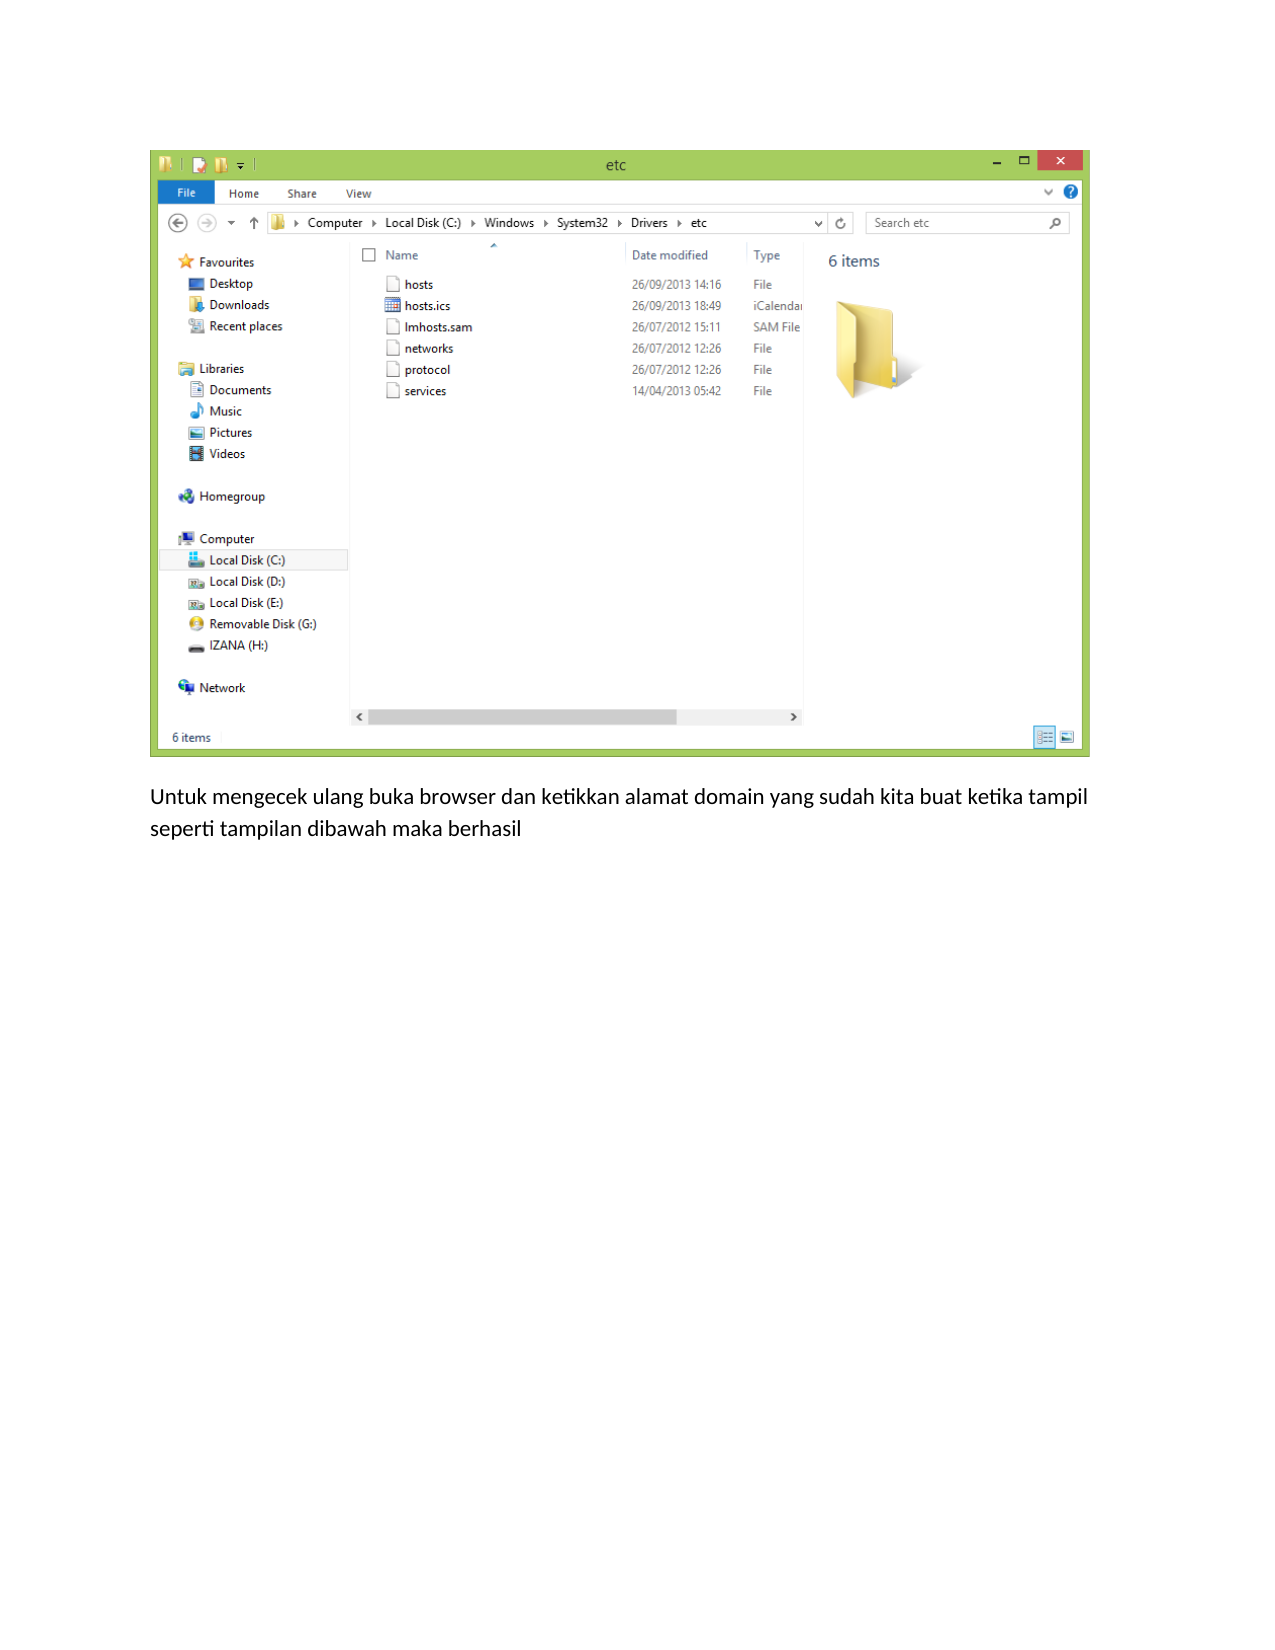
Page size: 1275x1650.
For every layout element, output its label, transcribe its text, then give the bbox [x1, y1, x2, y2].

picture [150, 150, 1090, 757]
text Untuk mengecek ulang buka browser dan ketikkan alamat domain yang sudah kita buat ketika tampil seperti tampilan dibawah maka berhasil [150, 782, 1125, 842]
